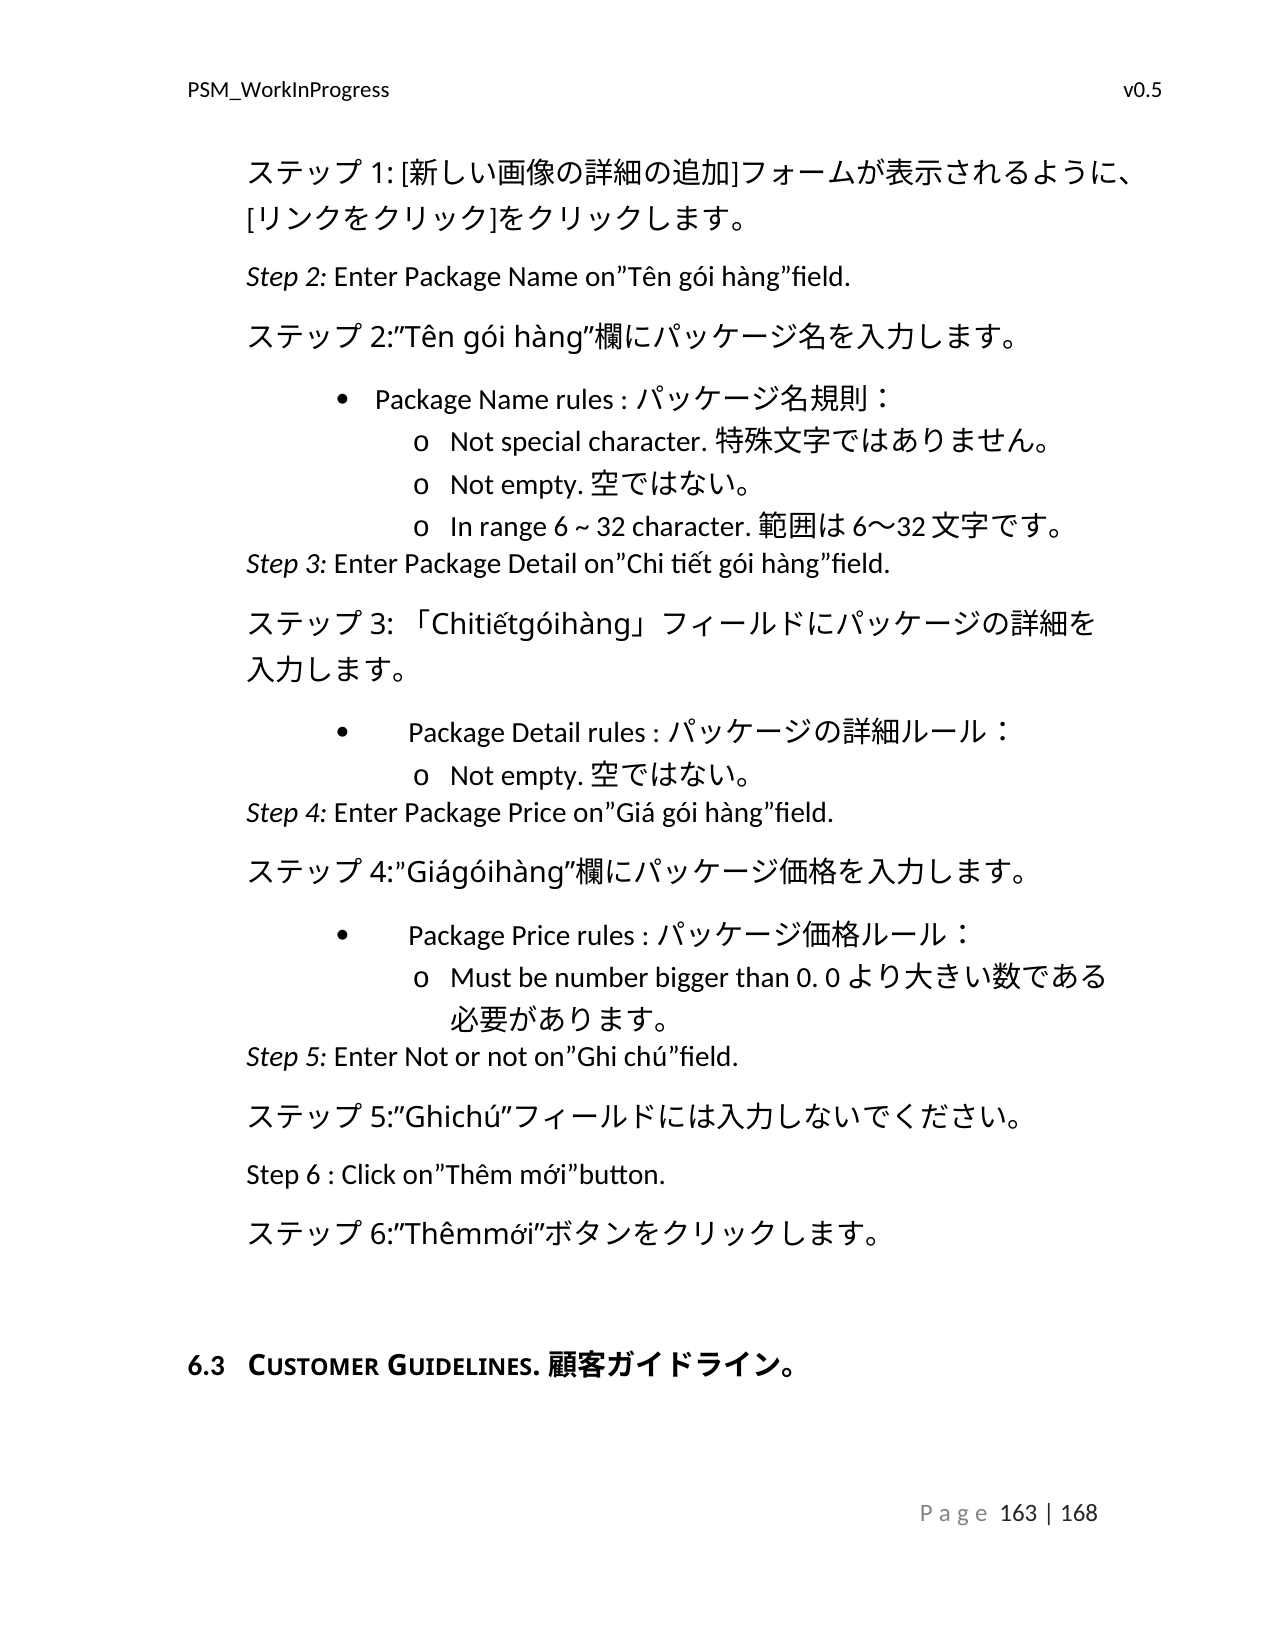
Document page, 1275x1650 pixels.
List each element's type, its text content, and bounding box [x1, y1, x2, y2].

text ステップ 4:”Giágóihàng”欄にパッケージ価格を入力します。 [246, 849, 1125, 891]
list Package Detail rules : パッケージの詳細ルール： [337, 709, 1125, 751]
text Step 4: Enter Package Price on”Giá gói hàng”field. [246, 794, 1125, 829]
text Step 5: Enter Not or not on”Ghi chú”field. [246, 1038, 1125, 1074]
text ステップ 1: [新しい画像の詳細の追加]フォームが表示されるように、[リンクをクリック]をクリックします。 [246, 150, 1125, 238]
text Step 2: Enter Package Name on”Tên gói hàng”field. [246, 258, 1125, 294]
subtitle Customer Guidelines. 顧客ガイドライン。 [187, 1341, 1125, 1383]
list Must be number bigger than 0. 0より大きい数である必要があります。 [412, 953, 1125, 1038]
list Package Price rules : パッケージ価格ルール： [337, 911, 1125, 953]
text ステップ 5:”Ghichú”フィールドには入力しないでください。 [246, 1093, 1125, 1136]
list Package Name rules : パッケージ名規則： [337, 376, 1125, 418]
text Step 3: Enter Package Detail on”Chi tiết gói hàng”field. [246, 546, 1125, 581]
text Step 6 : Click on”Thêm mới”button. [246, 1156, 1125, 1191]
list In range 6 ~ 32 character. 範囲は6〜32文字です。 [412, 503, 1125, 546]
list Not empty. 空ではない。 [412, 751, 1125, 794]
text ステップ 2:”Tên gói hàng”欄にパッケージ名を入力します。 [246, 313, 1125, 356]
list Not empty. 空ではない。 [412, 460, 1125, 503]
text ステップ 3: 「Chitiếtgóihàng」フィールドにパッケージの詳細を入力します。 [246, 601, 1125, 689]
list Not special character. 特殊文字ではありません。 [412, 418, 1125, 460]
text ステップ 6:”Thêmmới”ボタンをクリックします。 [246, 1211, 1125, 1253]
